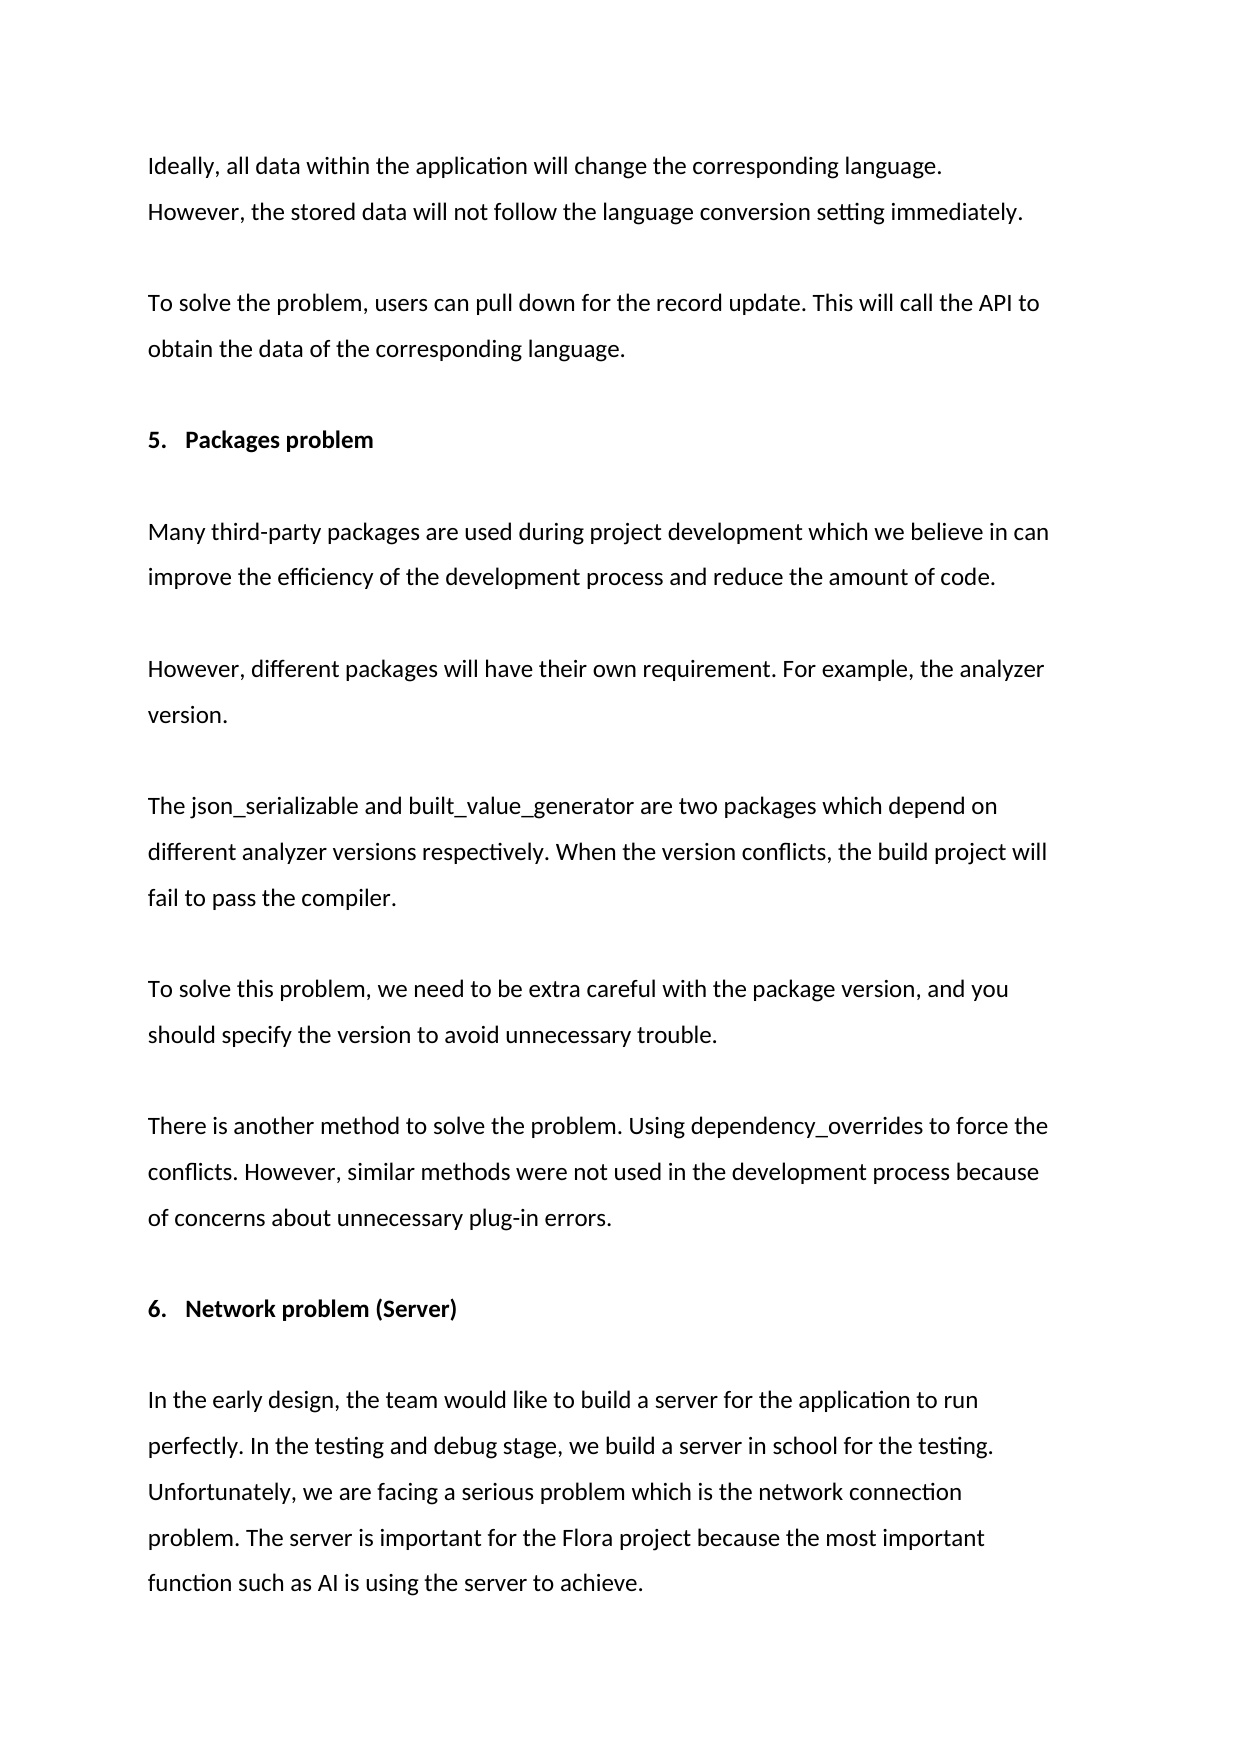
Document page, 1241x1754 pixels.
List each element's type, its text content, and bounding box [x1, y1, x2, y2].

text Ideally, all data within the application will change the corresponding language. [148, 150, 1053, 181]
text However, different packages will have their own requirement. For example, the analyzer version. [148, 653, 1053, 729]
text There is another method to solve the problem. Using dependency_overrides to force the conflicts. However, similar methods were not used in the development process because of concerns about unnecessary plug-in errors. [148, 1110, 1053, 1232]
text Many third-party packages are used during project development which we believe in can improve the efficiency of the development process and reduce the amount of code. [148, 516, 1053, 592]
text However, the stored data will not follow the language conversion setting immediately. [148, 196, 1053, 226]
text To solve the problem, users can pull down for the record update. This will call the API to obtain the data of the corresponding language. [148, 287, 1053, 363]
text The json_serializable and built_value_generator are two packages which depend on different analyzer versions respectively. When the version conflicts, the build project will fail to pass the compiler. [148, 790, 1053, 912]
list Network problem (Server) [148, 1293, 1053, 1324]
list Packages problem [148, 424, 1053, 455]
text To solve this problem, we need to be extra careful with the package version, and you should specify the version to avoid unnecessary trouble. [148, 973, 1053, 1049]
text In the early design, the team would like to build a server for the application to run perfectly. In the testing and debug stage, we build a server in school for the testing. Unfortunately, we are facing a serious problem which is the network connection problem. The server is important for the Flora project because the most important function such as AI is using the server to achieve. [148, 1385, 1053, 1598]
